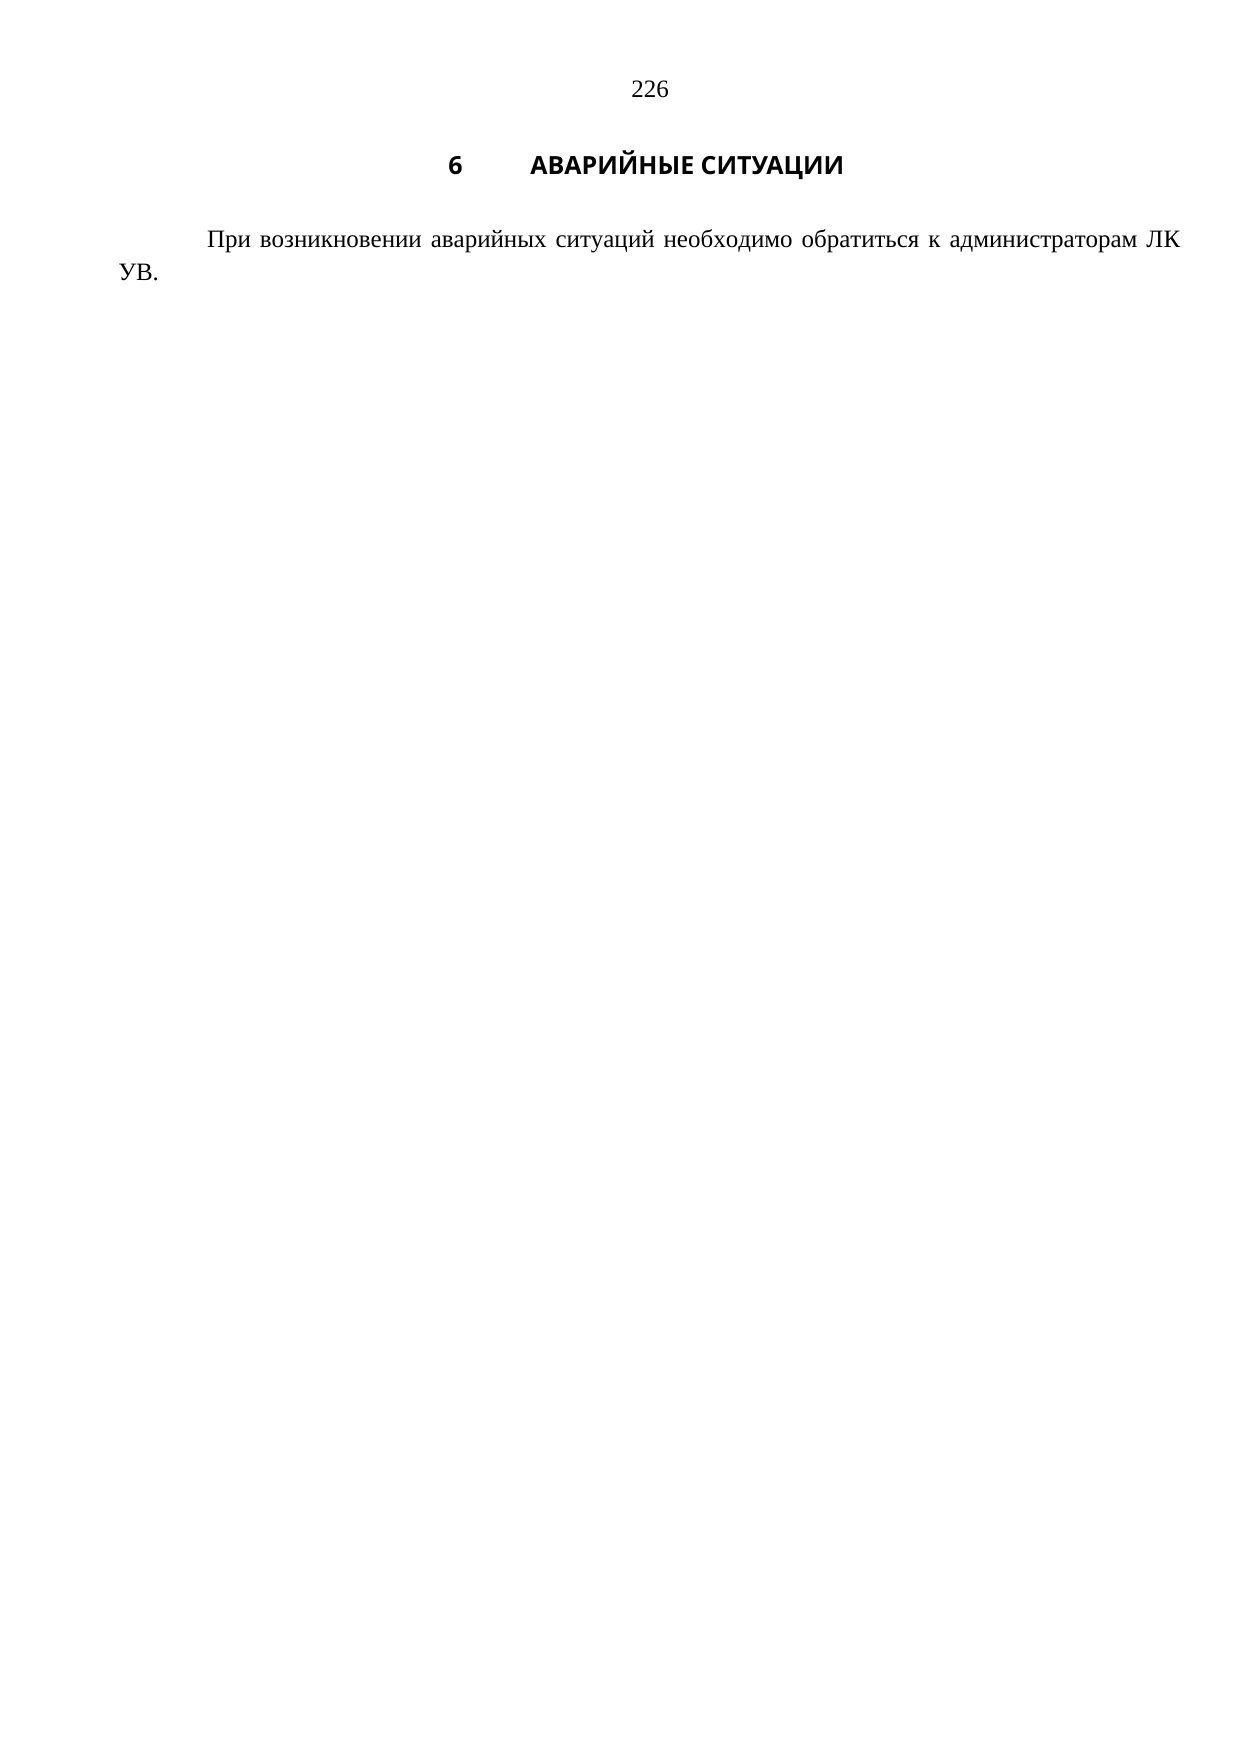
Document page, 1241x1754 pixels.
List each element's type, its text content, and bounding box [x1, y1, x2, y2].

text При возникновении аварийных ситуаций необходимо обратиться к администраторам ЛК УВ. [118, 224, 1181, 286]
subtitle Аварийные ситуации [118, 148, 1181, 182]
